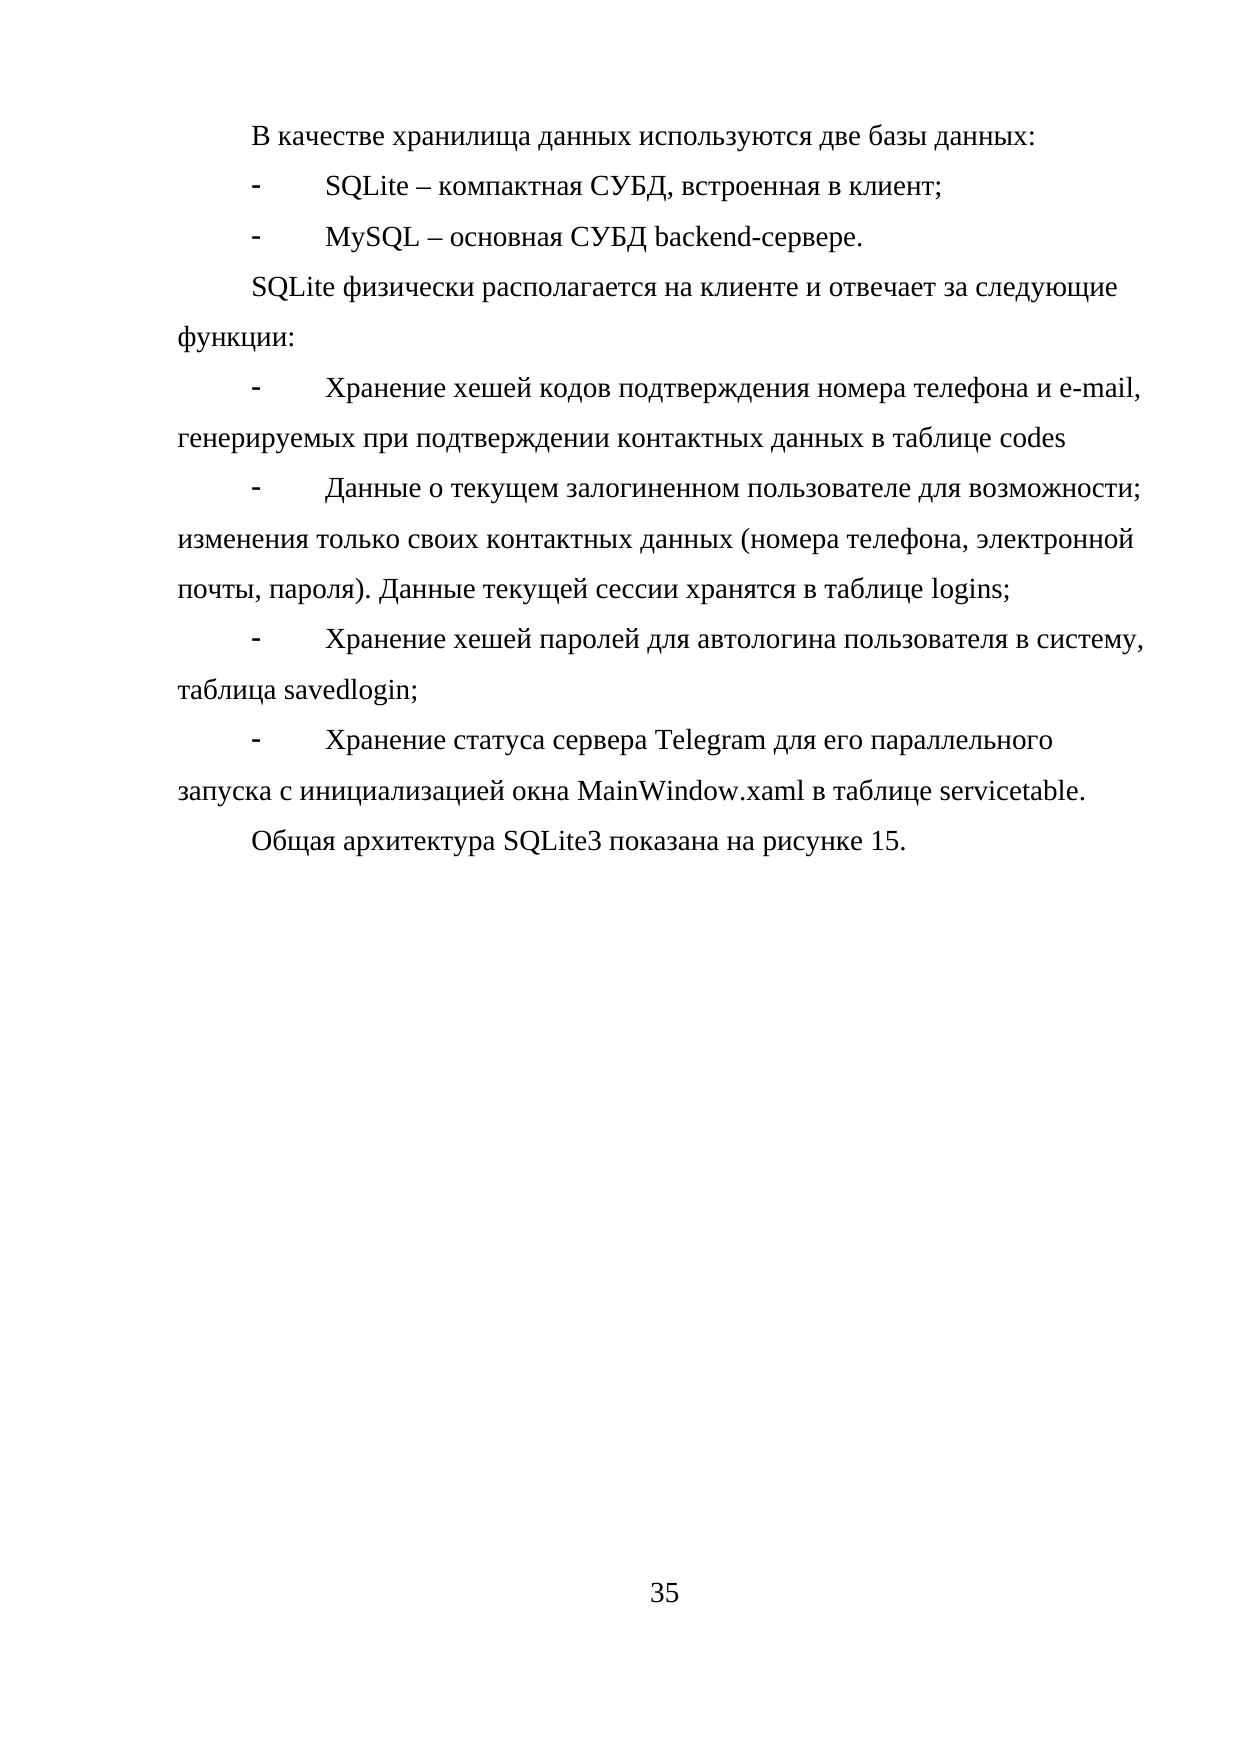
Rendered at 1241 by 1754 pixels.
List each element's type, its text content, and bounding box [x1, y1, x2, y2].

text В качестве хранилища данных используются две базы данных: [177, 118, 1152, 152]
list Хранение статуса сервера Telegram для его параллельного запуска с инициализацией окна MainWindow.xaml в таблице servicetable. [177, 722, 1152, 806]
text Общая архитектура SQLite3 показана на рисунке 15. [177, 823, 1152, 857]
list Данные о текущем залогиненном пользователе для возможности; изменения только своих контактных данных (номера телефона, электронной почты, пароля). Данные текущей сессии хранятся в таблице logins; [177, 471, 1152, 605]
list SQLite – компактная СУБД, встроенная в клиент; [177, 168, 1152, 202]
list Хранение хешей кодов подтверждения номера телефона и e-mail, генерируемых при подтверждении контактных данных в таблице codes [177, 370, 1152, 454]
list MySQL – основная СУБД backend-сервере. [177, 219, 1152, 252]
text SQLite физически располагается на клиенте и отвечает за следующие функции: [177, 269, 1152, 353]
list Хранение хешей паролей для автологина пользователя в систему, таблица savedlogin; [177, 622, 1152, 706]
